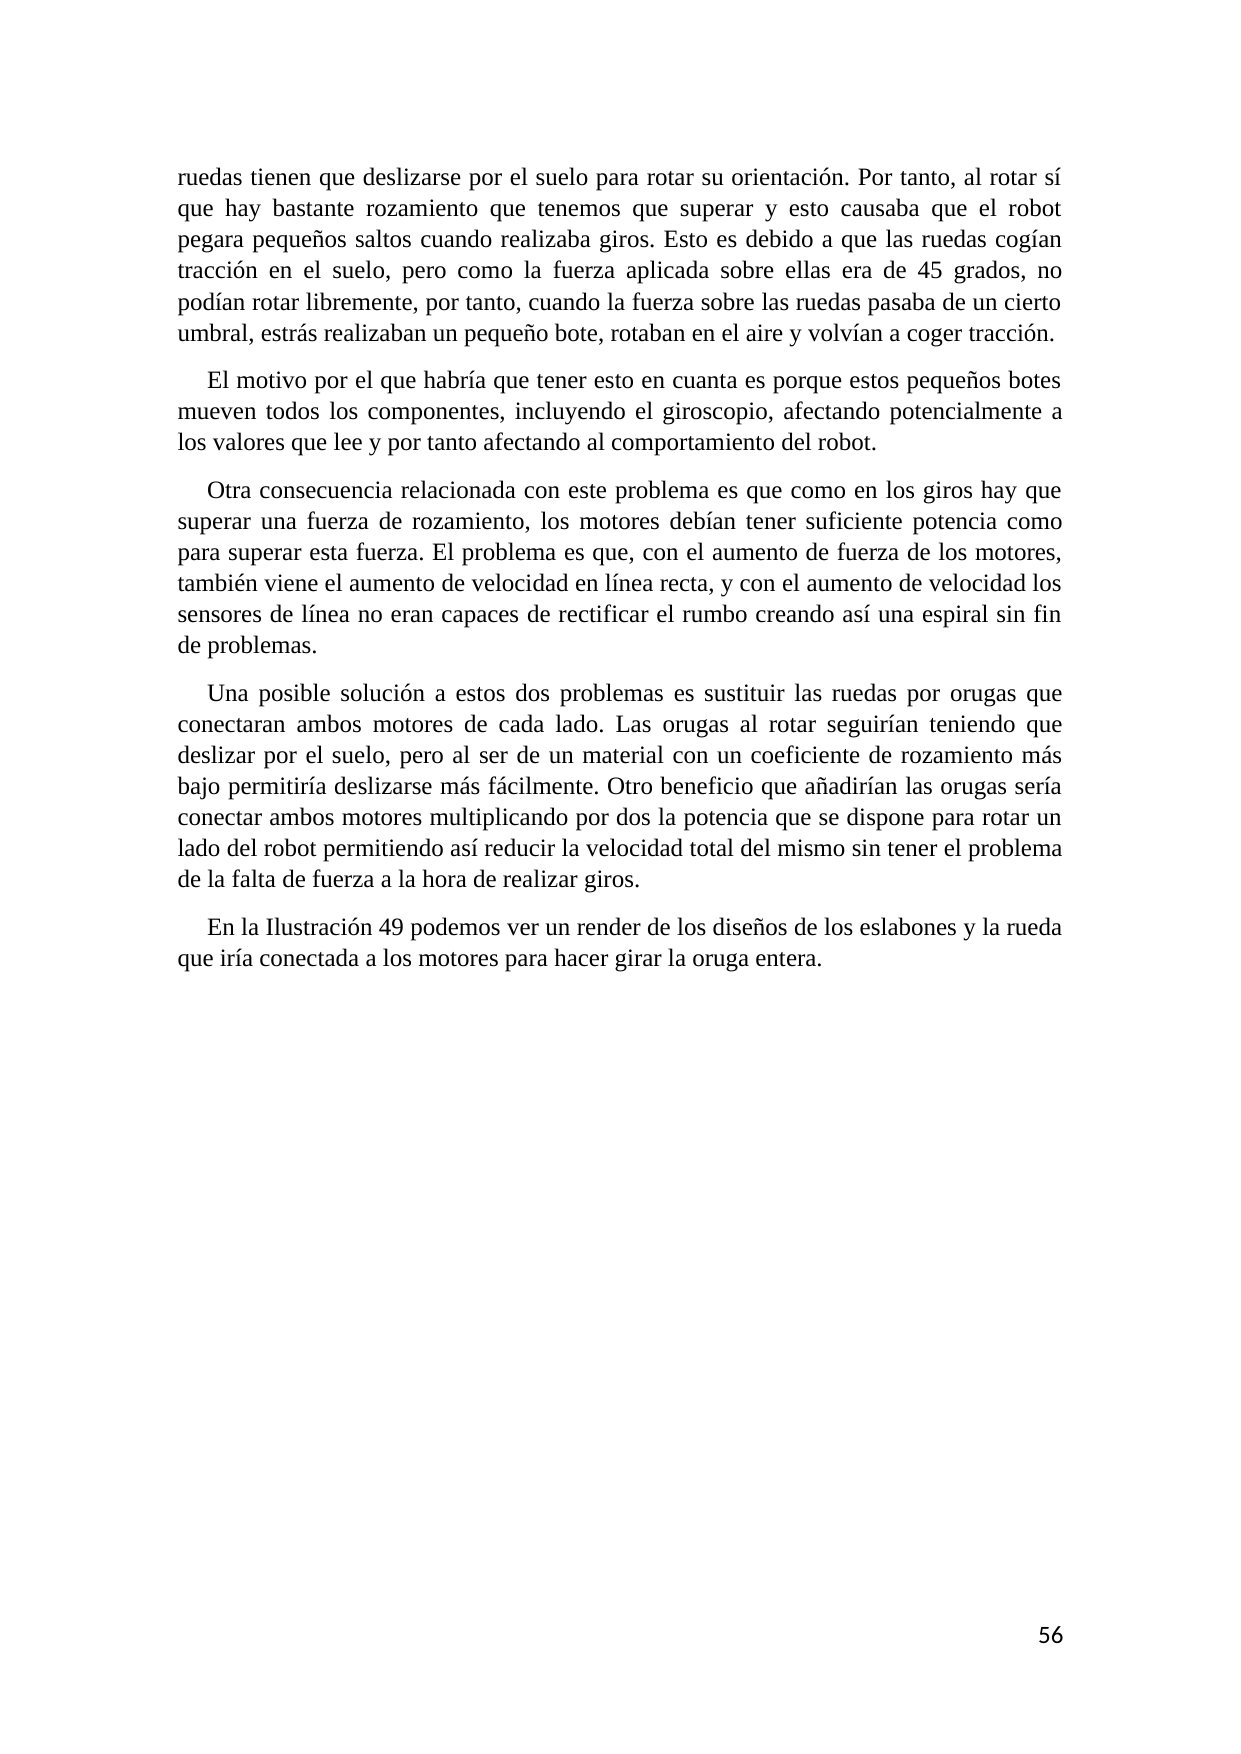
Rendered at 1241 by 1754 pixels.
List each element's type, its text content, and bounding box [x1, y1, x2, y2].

text Otra consecuencia relacionada con este problema es que como en los giros hay que superar una fuerza de rozamiento, los motores debían tener suficiente potencia como para superar esta fuerza. El problema es que, con el aumento de fuerza de los motores, también viene el aumento de velocidad en línea recta, y con el aumento de velocidad los sensores de línea no eran capaces de rectificar el rumbo creando así una espiral sin fin de problemas. [177, 475, 1063, 659]
text En la Ilustración 49 podemos ver un render de los diseños de los eslabones y la rueda que iría conectada a los motores para hacer girar la oruga entera. [177, 912, 1063, 972]
text El motivo por el que habría que tener esto en cuanta es porque estos pequeños botes mueven todos los componentes, incluyendo el giroscopio, afectando potencialmente a los valores que lee y por tanto afectando al comportamiento del robot. [177, 365, 1063, 456]
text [177, 162, 1063, 346]
text Una posible solución a estos dos problemas es sustituir las ruedas por orugas que conectaran ambos motores de cada lado. Las orugas al rotar seguirían teniendo que deslizar por el suelo, pero al ser de un material con un coeficiente de rozamiento más bajo permitiría deslizarse más fácilmente. Otro beneficio que añadirían las orugas sería conectar ambos motores multiplicando por dos la potencia que se dispone para rotar un lado del robot permitiendo así reducir la velocidad total del mismo sin tener el problema de la falta de fuerza a la hora de realizar giros. [177, 678, 1063, 893]
